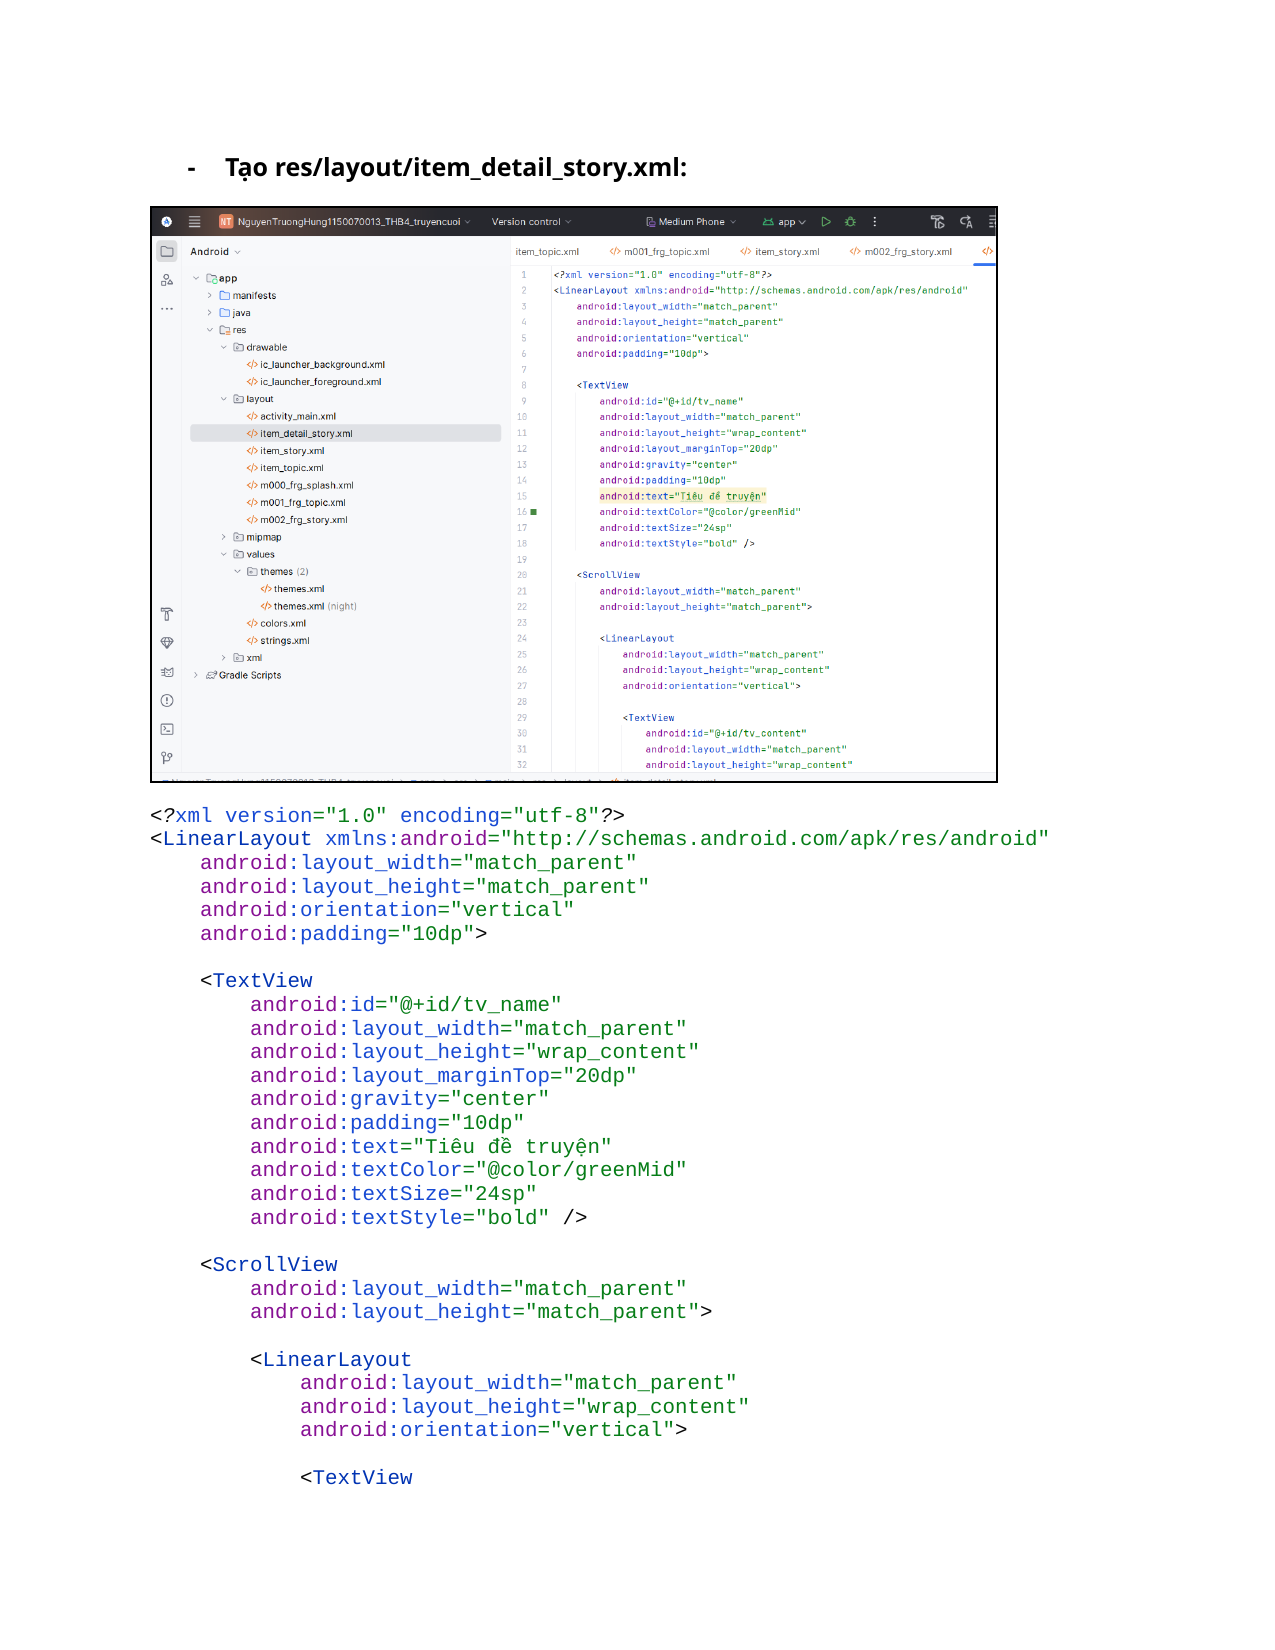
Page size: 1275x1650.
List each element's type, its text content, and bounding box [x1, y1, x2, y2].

list Tạo res/layout/item_detail_story.xml: [187, 150, 1125, 184]
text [150, 805, 1125, 1490]
picture [152, 208, 996, 781]
